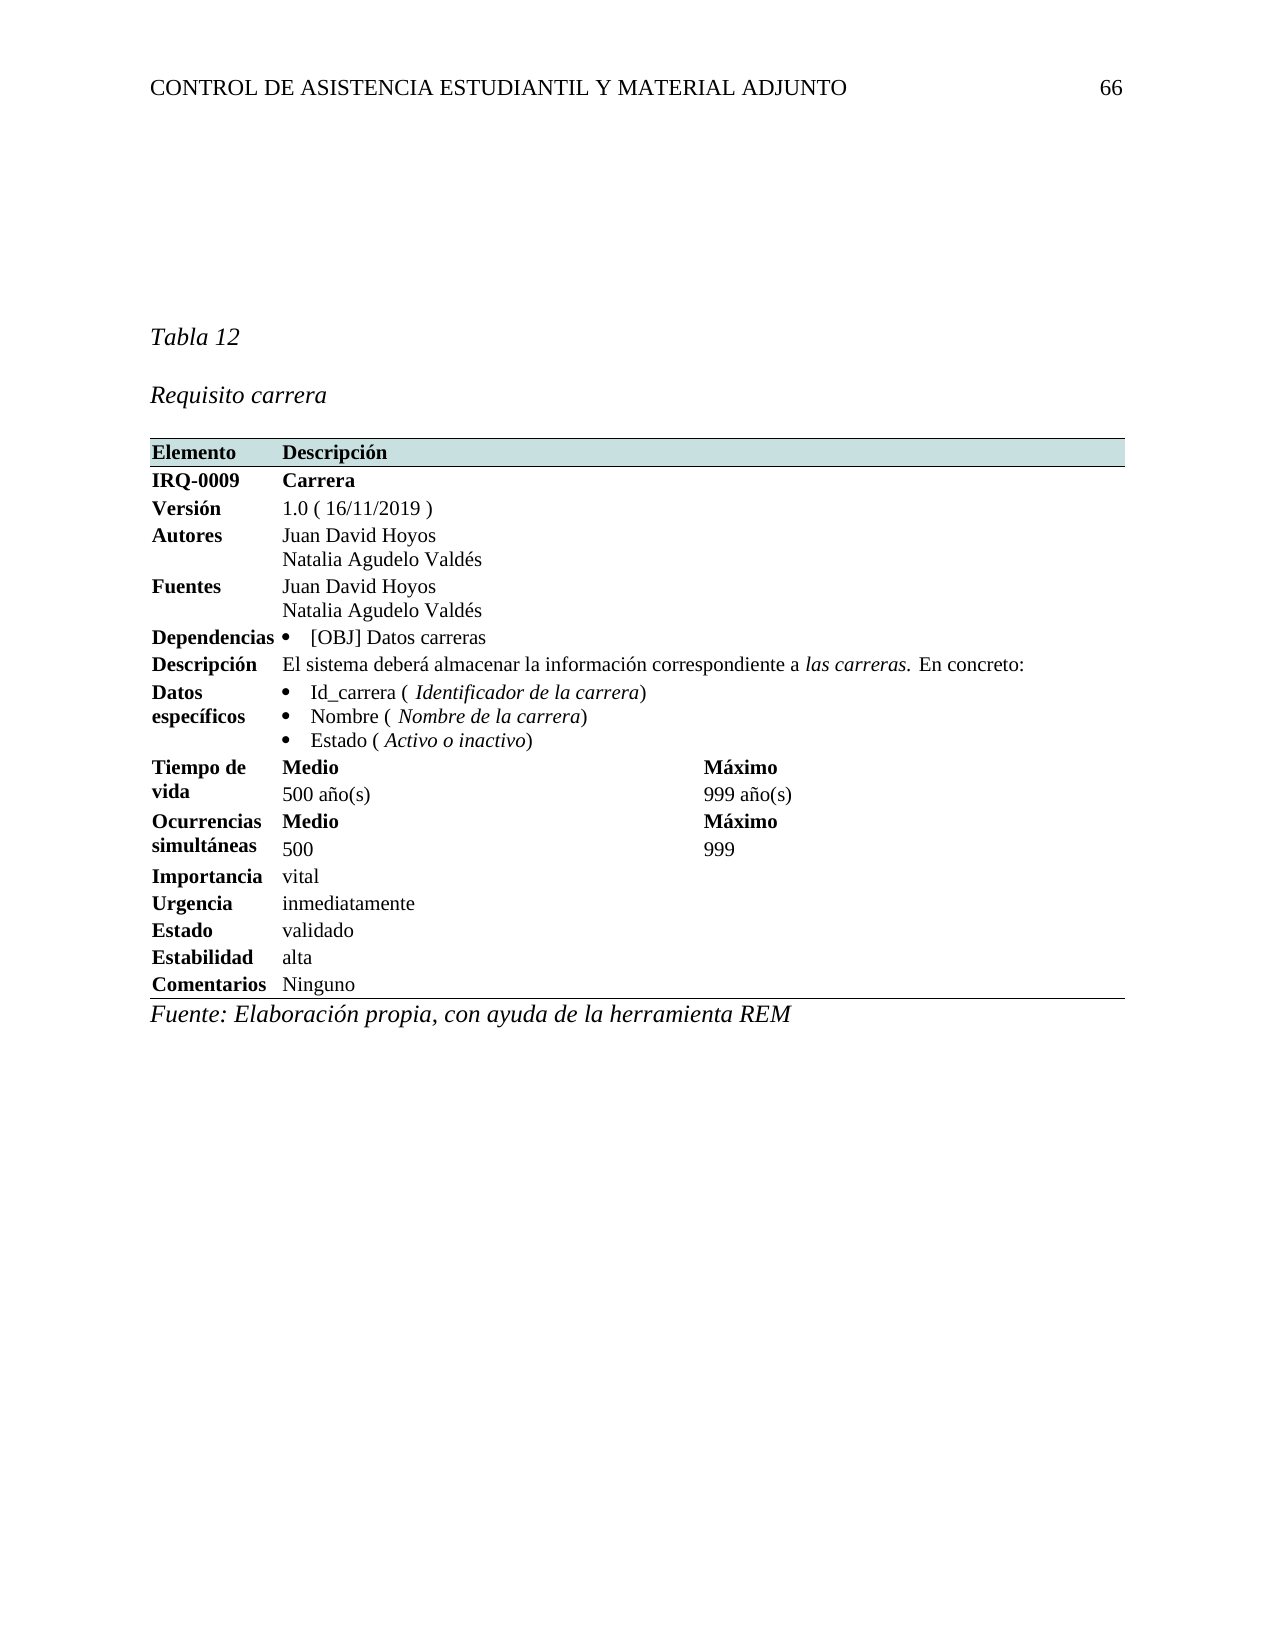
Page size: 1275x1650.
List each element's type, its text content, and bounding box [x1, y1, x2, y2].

table_cell Fuentes [150, 573, 281, 624]
table_cell 500 año(s) [281, 781, 702, 808]
table_cell Medio [281, 808, 702, 835]
table_cell Ocurrencias simultáneas [150, 808, 281, 862]
table_cell Versión [150, 494, 281, 521]
table_cell [OBJ] Datos carreras [281, 624, 1125, 651]
table_header Descripción [281, 439, 1125, 466]
table_cell Tiempo de vida [150, 753, 281, 808]
table_cell Juan David Hoyos Natalia Agudelo Valdés [281, 573, 1125, 624]
table_header Elemento [150, 439, 281, 466]
table_cell Máximo [702, 753, 1125, 781]
table_cell Dependencias [150, 624, 281, 651]
text Tabla 12 Requisito carrera [150, 322, 1125, 409]
table_cell 1.0 ( 16/11/2019 ) [281, 494, 1125, 521]
table_cell Id_carrera ( Identificador de la carrera) Nombre ( Nombre de la carrera) Estado ( Activo o inactivo) [281, 678, 1125, 753]
table_cell 500 [281, 835, 702, 862]
table_cell Autores [150, 521, 281, 572]
table_cell Medio [281, 753, 702, 781]
table_cell alta [281, 944, 1125, 971]
table_cell Datos específicos [150, 678, 281, 753]
table_cell inmediatamente [281, 889, 1125, 916]
table_cell Estado [150, 916, 281, 944]
table_cell Estabilidad [150, 944, 281, 971]
table_cell Juan David Hoyos Natalia Agudelo Valdés [281, 521, 1125, 572]
table_cell Carrera [281, 467, 1125, 494]
table_cell El sistema deberá almacenar la información correspondiente a las carreras. En concreto: [281, 651, 1125, 678]
table_cell 999 [702, 835, 1125, 862]
table_cell Comentarios [150, 971, 281, 998]
table_cell 999 año(s) [702, 781, 1125, 808]
table_cell Urgencia [150, 889, 281, 916]
table_cell validado [281, 916, 1125, 944]
text Fuente: Elaboración propia, con ayuda de la herramienta REM [150, 999, 1125, 1028]
table_cell Ninguno [281, 971, 1125, 998]
table_cell Descripción [150, 651, 281, 678]
table_cell Importancia [150, 862, 281, 889]
table_cell vital [281, 862, 1125, 889]
table_cell IRQ-0009 [150, 467, 281, 494]
table_cell Máximo [702, 808, 1125, 835]
